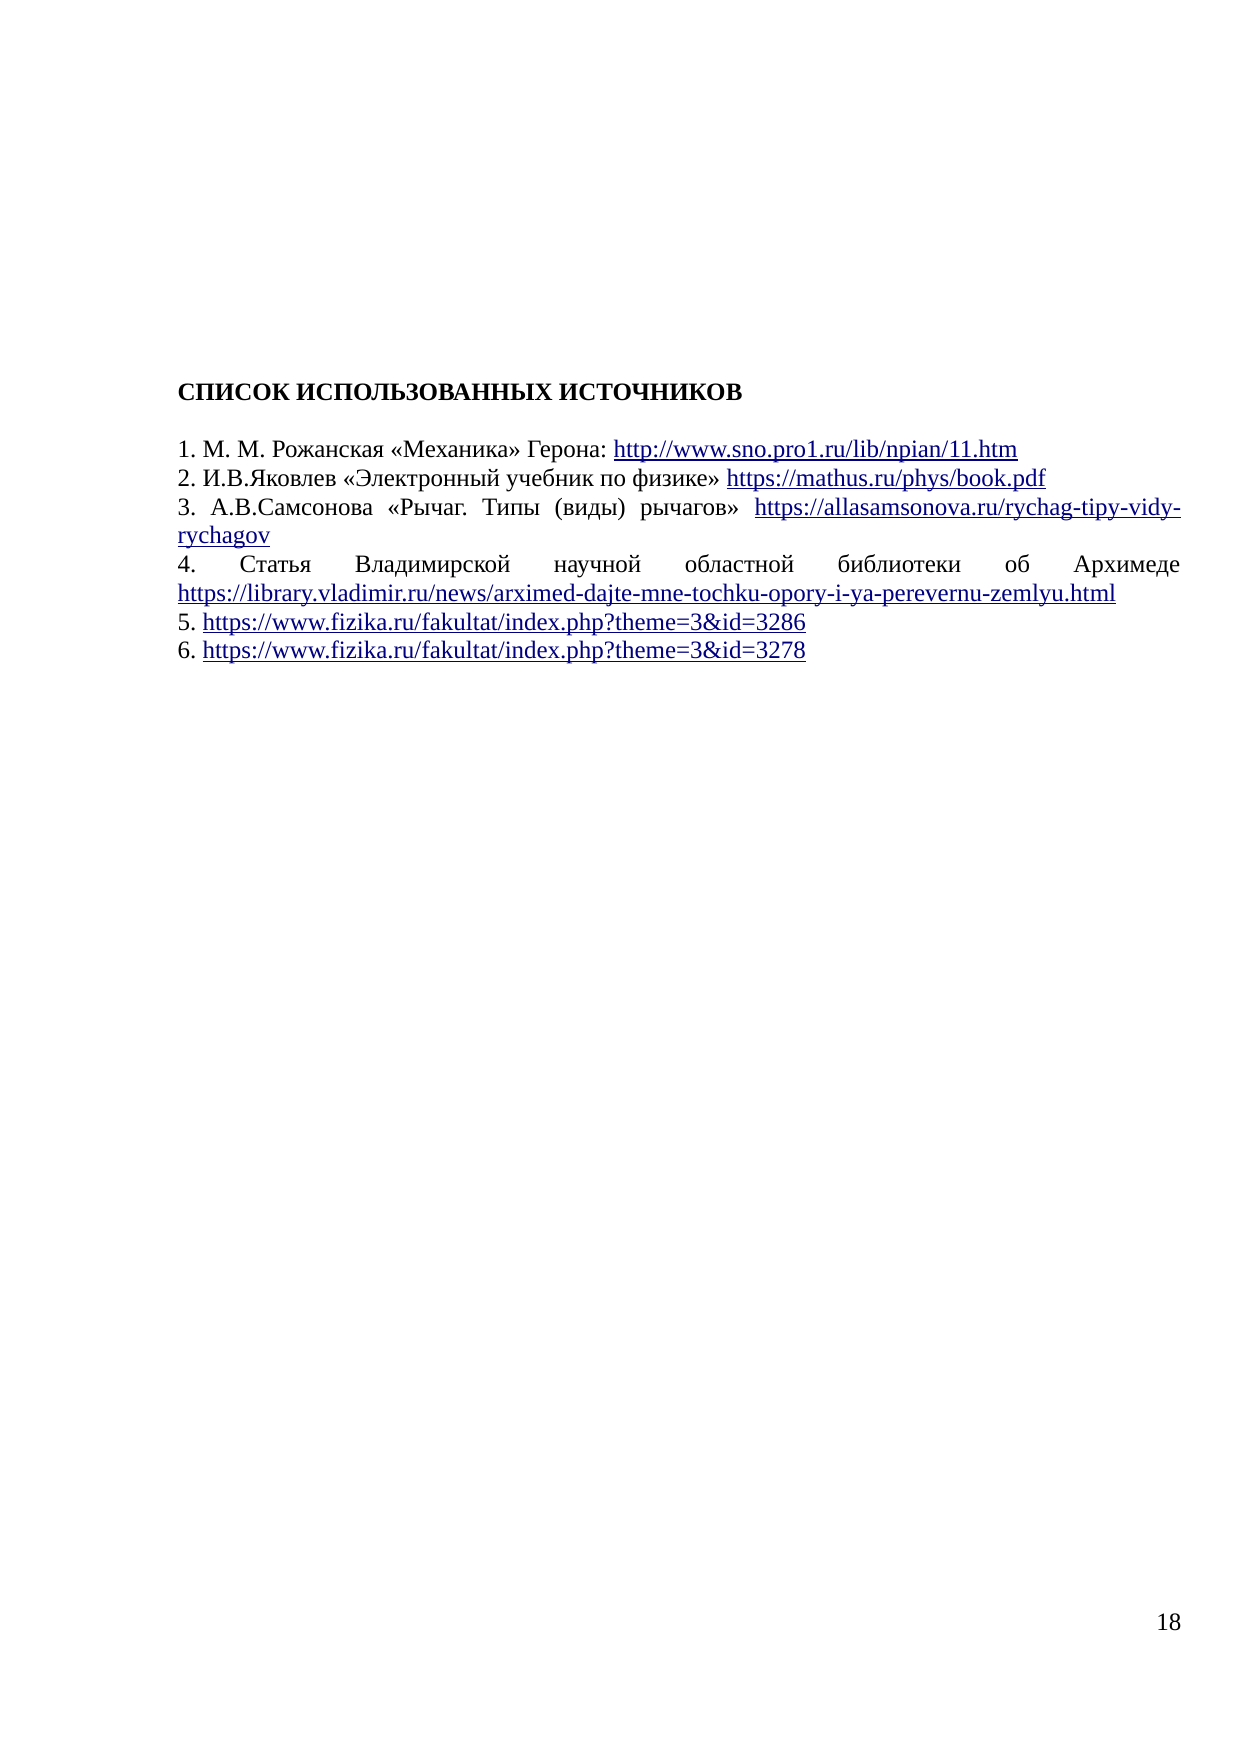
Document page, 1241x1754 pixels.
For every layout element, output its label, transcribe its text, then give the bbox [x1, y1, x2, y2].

text 6. https://www.fizika.ru/fakultat/index.php?theme=3&id=3278 [177, 636, 1181, 664]
text 4. Статья Владимирской научной областной библиотеки об Архимеде https://library.vladimir.ru/news/arximed-dajte-mne-tochku-opory-i-ya-perevernu-zemlyu.html [177, 549, 1181, 607]
text СПИСОК ИСПОЛЬЗОВАННЫХ ИСТОЧНИКОВ [177, 377, 1181, 406]
text 2. И.В.Яковлев «Электронный учебник по физике» https://mathus.ru/phys/book.pdf [177, 463, 1181, 492]
text 1. М. М. Рожанская «Механика» Герона: http://www.sno.pro1.ru/lib/npian/11.htm [177, 434, 1181, 463]
text 3. А.В.Самсонова «Рычаг. Типы (виды) рычагов» https://allasamsonova.ru/rychag-tipy-vidy-rychagov [177, 492, 1181, 549]
text 5. https://www.fizika.ru/fakultat/index.php?theme=3&id=3286 [177, 607, 1181, 636]
